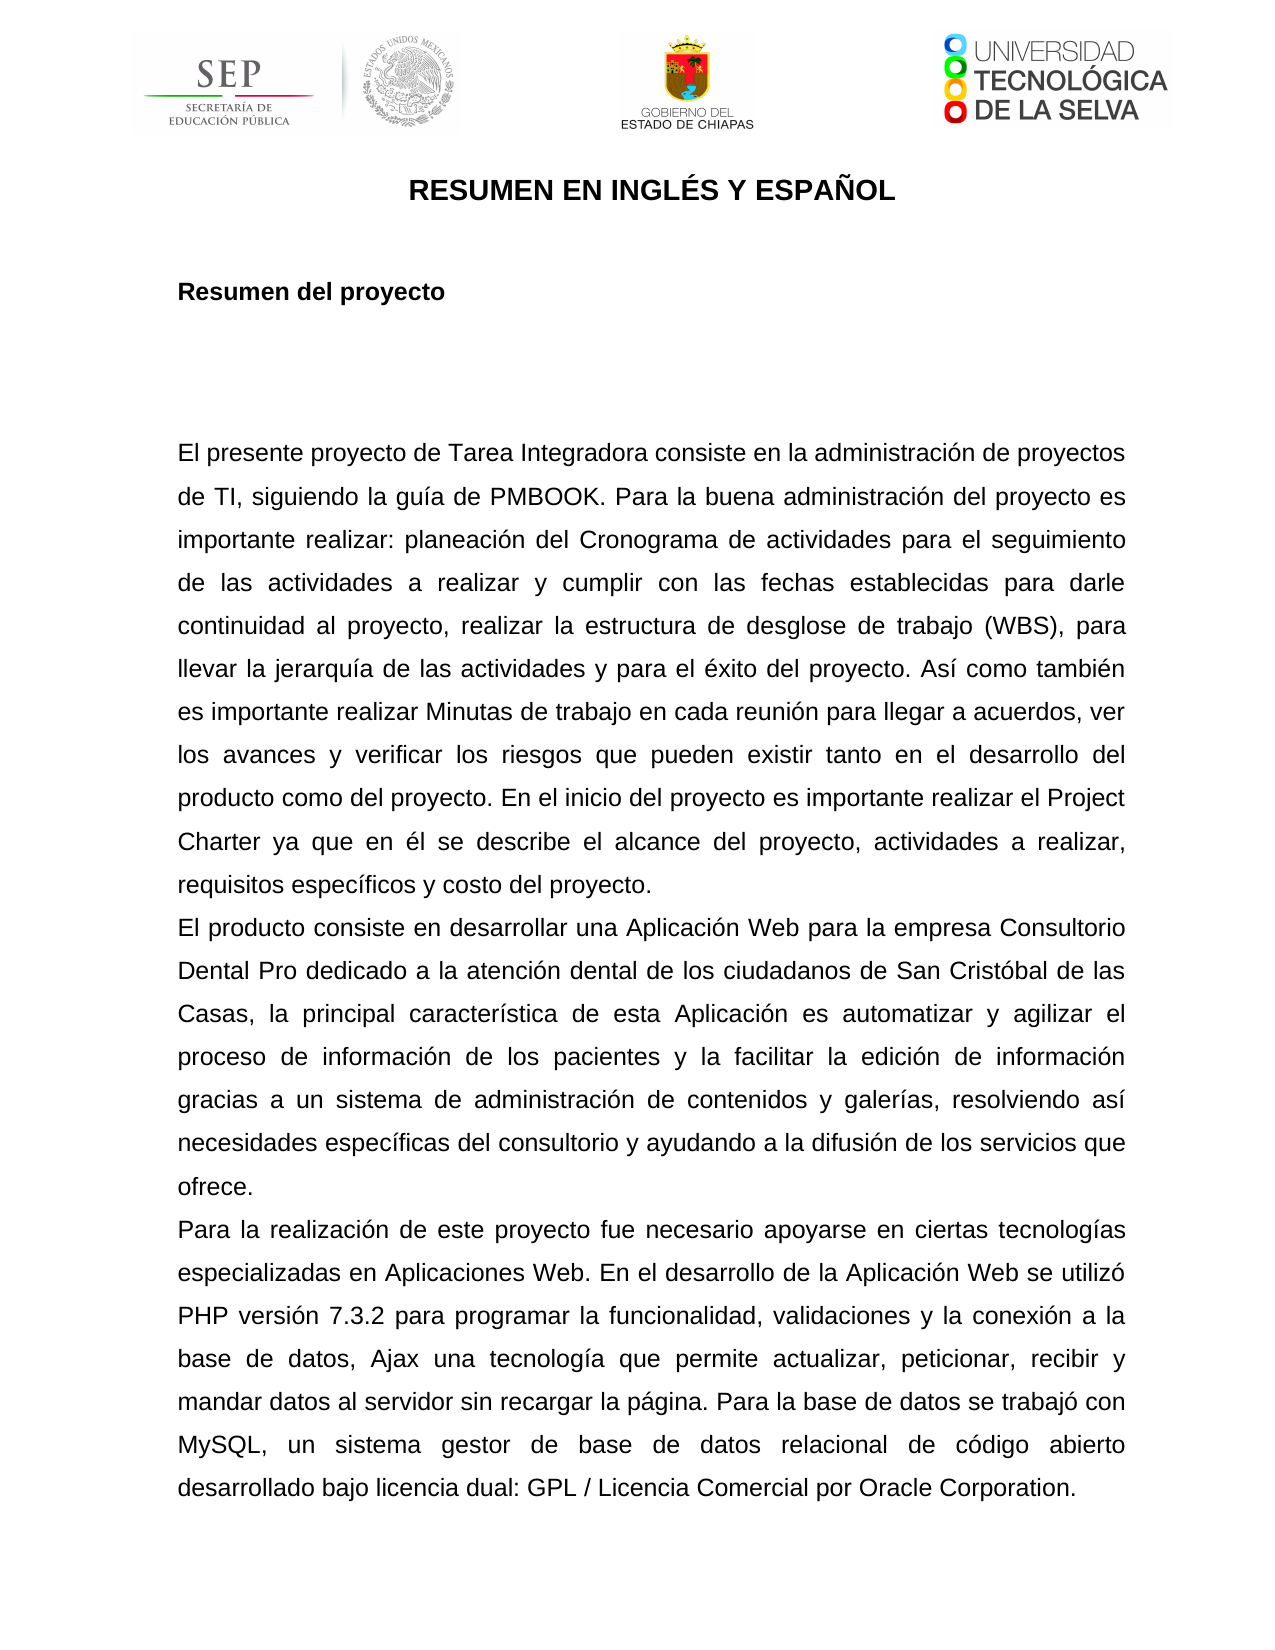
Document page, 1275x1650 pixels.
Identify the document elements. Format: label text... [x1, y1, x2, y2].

picture [131, 32, 462, 135]
text Resumen del proyecto [177, 277, 1127, 306]
picture [933, 28, 1173, 129]
picture [618, 32, 757, 133]
text Para la realización de este proyecto fue necesario apoyarse en ciertas tecnologías especializadas en Aplicaciones Web. En el desarrollo de la Aplicación Web se utilizó PHP versión 7.3.2 para programar la funcionalidad, validaciones y la conexión a la base de datos, Ajax una tecnología que permite actualizar, peticionar, recibir y mandar datos al servidor sin recargar la página. Para la base de datos se trabajó con MySQL, un sistema gestor de base de datos relacional de código abierto desarrollado bajo licencia dual: GPL / Licencia Comercial por Oracle Corporation. [177, 1215, 1127, 1502]
text El producto consiste en desarrollar una Aplicación Web para la empresa Consultorio Dental Pro dedicado a la atención dental de los ciudadanos de San Cristóbal de las Casas, la principal característica de esta Aplicación es automatizar y agilizar el proceso de información de los pacientes y la facilitar la edición de información gracias a un sistema de administración de contenidos y galerías, resolviendo así necesidades específicas del consultorio y ayudando a la difusión de los servicios que ofrece. [177, 913, 1127, 1200]
subtitle RESUMEN EN INGLÉS Y ESPAÑOL [177, 173, 1127, 206]
text El presente proyecto de Tarea Integradora consiste en la administración de proyectos de TI, siguiendo la guía de PMBOOK. Para la buena administración del proyecto es importante realizar: planeación del Cronograma de actividades para el seguimiento de las actividades a realizar y cumplir con las fechas establecidas para darle continuidad al proyecto, realizar la estructura de desglose de trabajo (WBS), para llevar la jerarquía de las actividades y para el éxito del proyecto. Así como también es importante realizar Minutas de trabajo en cada reunión para llegar a acuerdos, ver los avances y verificar los riesgos que pueden existir tanto en el desarrollo del producto como del proyecto. En el inicio del proyecto es importante realizar el Project Charter ya que en él se describe el alcance del proyecto, actividades a realizar, requisitos específicos y costo del proyecto. [177, 438, 1127, 898]
